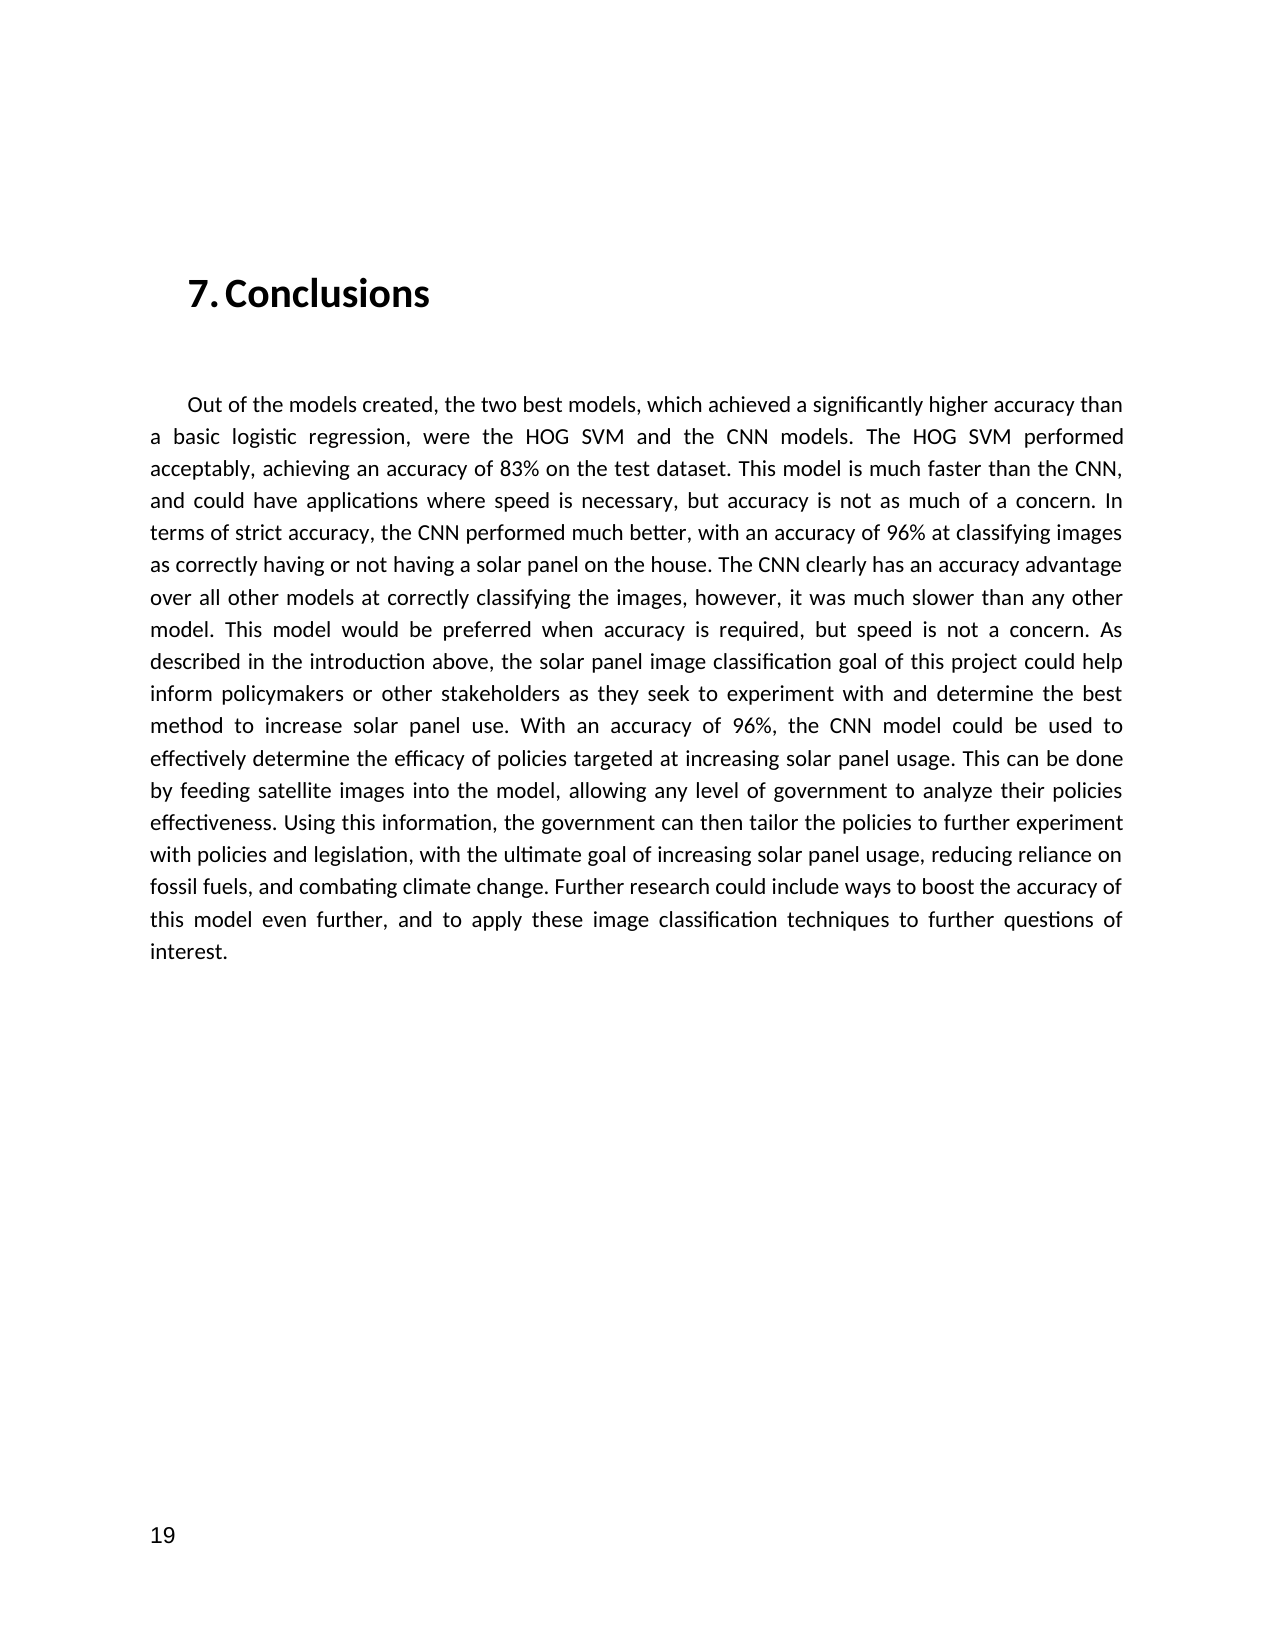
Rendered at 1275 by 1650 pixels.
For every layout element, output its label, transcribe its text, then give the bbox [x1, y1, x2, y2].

text Out of the models created, the two best models, which achieved a significantly higher accuracy than a basic logistic regression, were the HOG SVM and the CNN models. The HOG SVM performed acceptably, achieving an accuracy of 83% on the test dataset. This model is much faster than the CNN, and could have applications where speed is necessary, but accuracy is not as much of a concern. In terms of strict accuracy, the CNN performed much better, with an accuracy of 96% at classifying images as correctly having or not having a solar panel on the house. The CNN clearly has an accuracy advantage over all other models at correctly classifying the images, however, it was much slower than any other model. This model would be preferred when accuracy is required, but speed is not a concern. As described in the introduction above, the solar panel image classification goal of this project could help inform policymakers or other stakeholders as they seek to experiment with and determine the best method to increase solar panel use. With an accuracy of 96%, the CNN model could be used to effectively determine the efficacy of policies targeted at increasing solar panel usage. This can be done by feeding satellite images into the model, allowing any level of government to analyze their policies effectiveness. Using this information, the government can then tailor the policies to further experiment with policies and legislation, with the ultimate goal of increasing solar panel usage, reducing reliance on fossil fuels, and combating climate change. Further research could include ways to boost the accuracy of this model even further, and to apply these image classification techniques to further questions of interest. [150, 390, 1125, 965]
list Conclusions [187, 267, 1125, 318]
